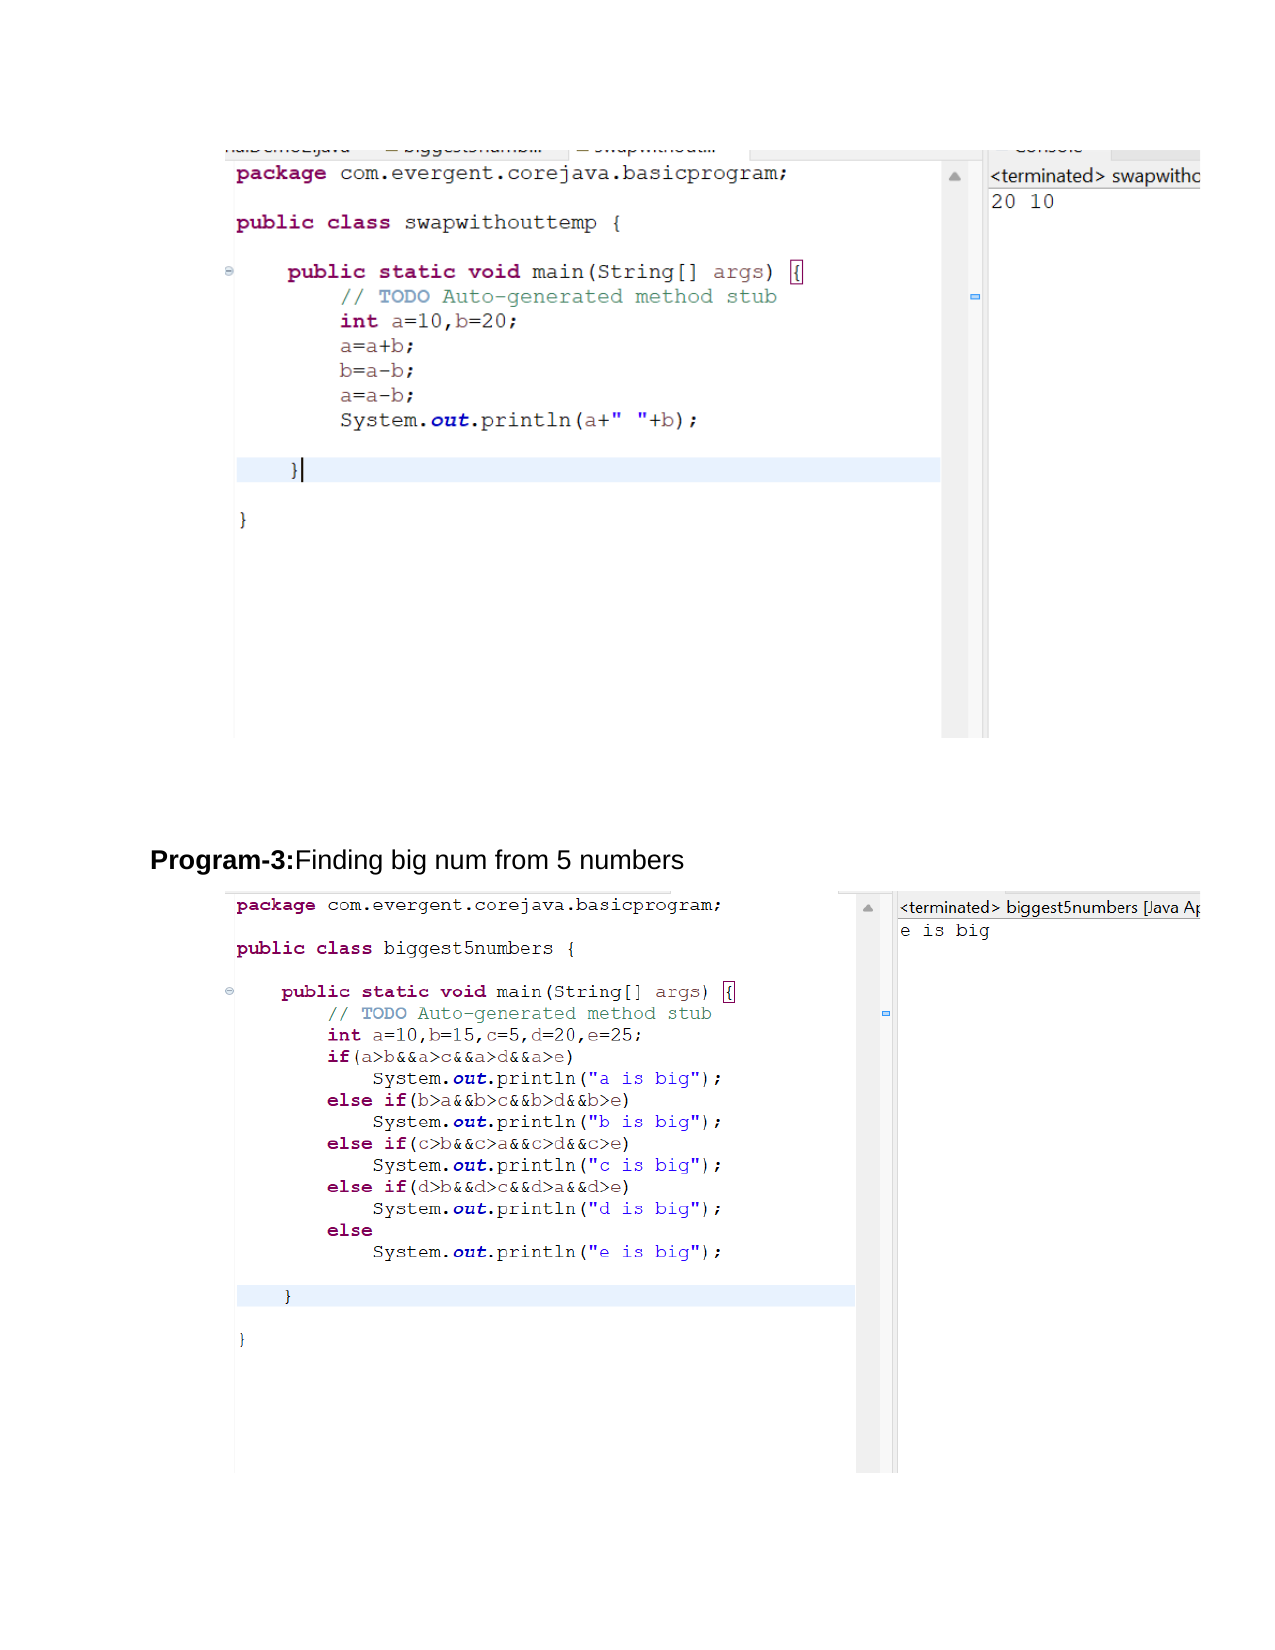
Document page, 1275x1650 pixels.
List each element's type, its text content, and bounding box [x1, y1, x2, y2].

picture [225, 891, 1200, 1473]
picture [225, 150, 1200, 738]
text Program-3:Finding big num from 5 numbers [150, 844, 1125, 876]
